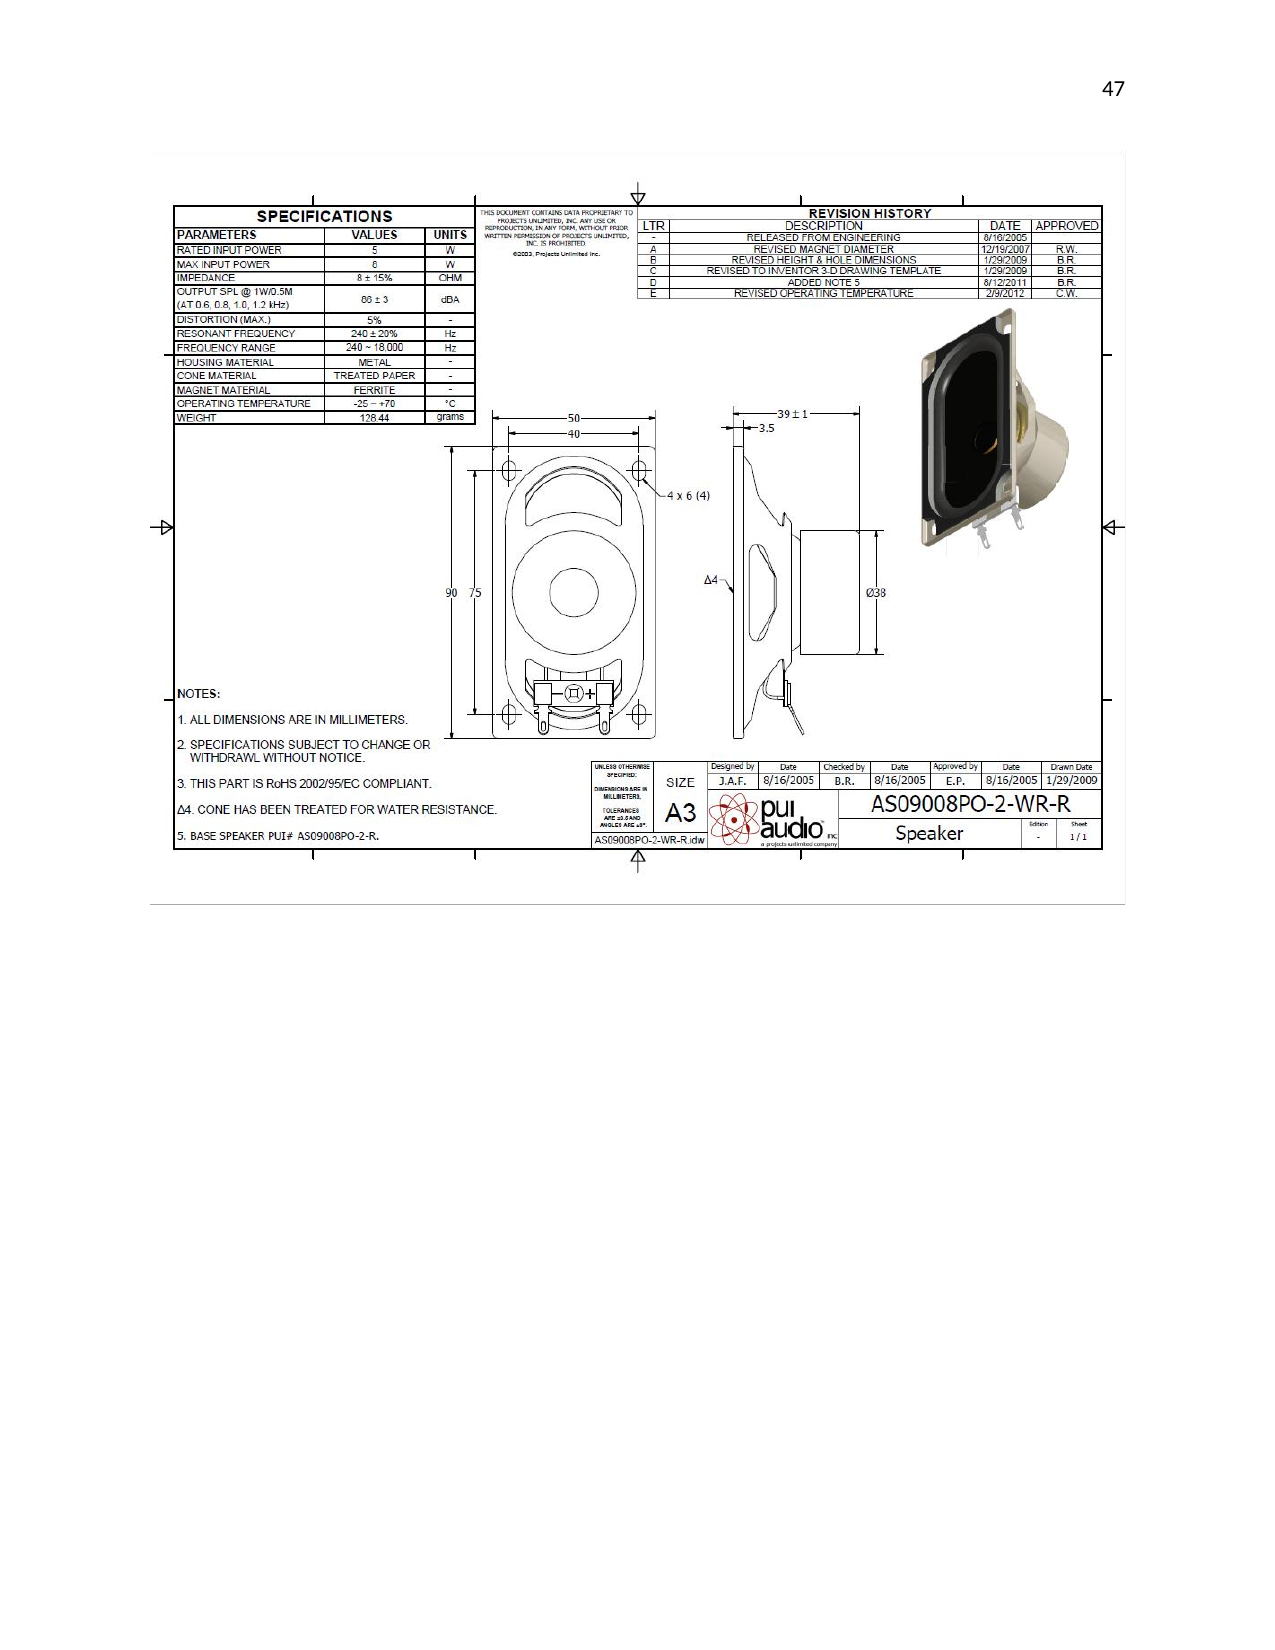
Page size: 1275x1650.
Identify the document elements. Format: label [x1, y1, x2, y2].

picture [150, 150, 1125, 905]
